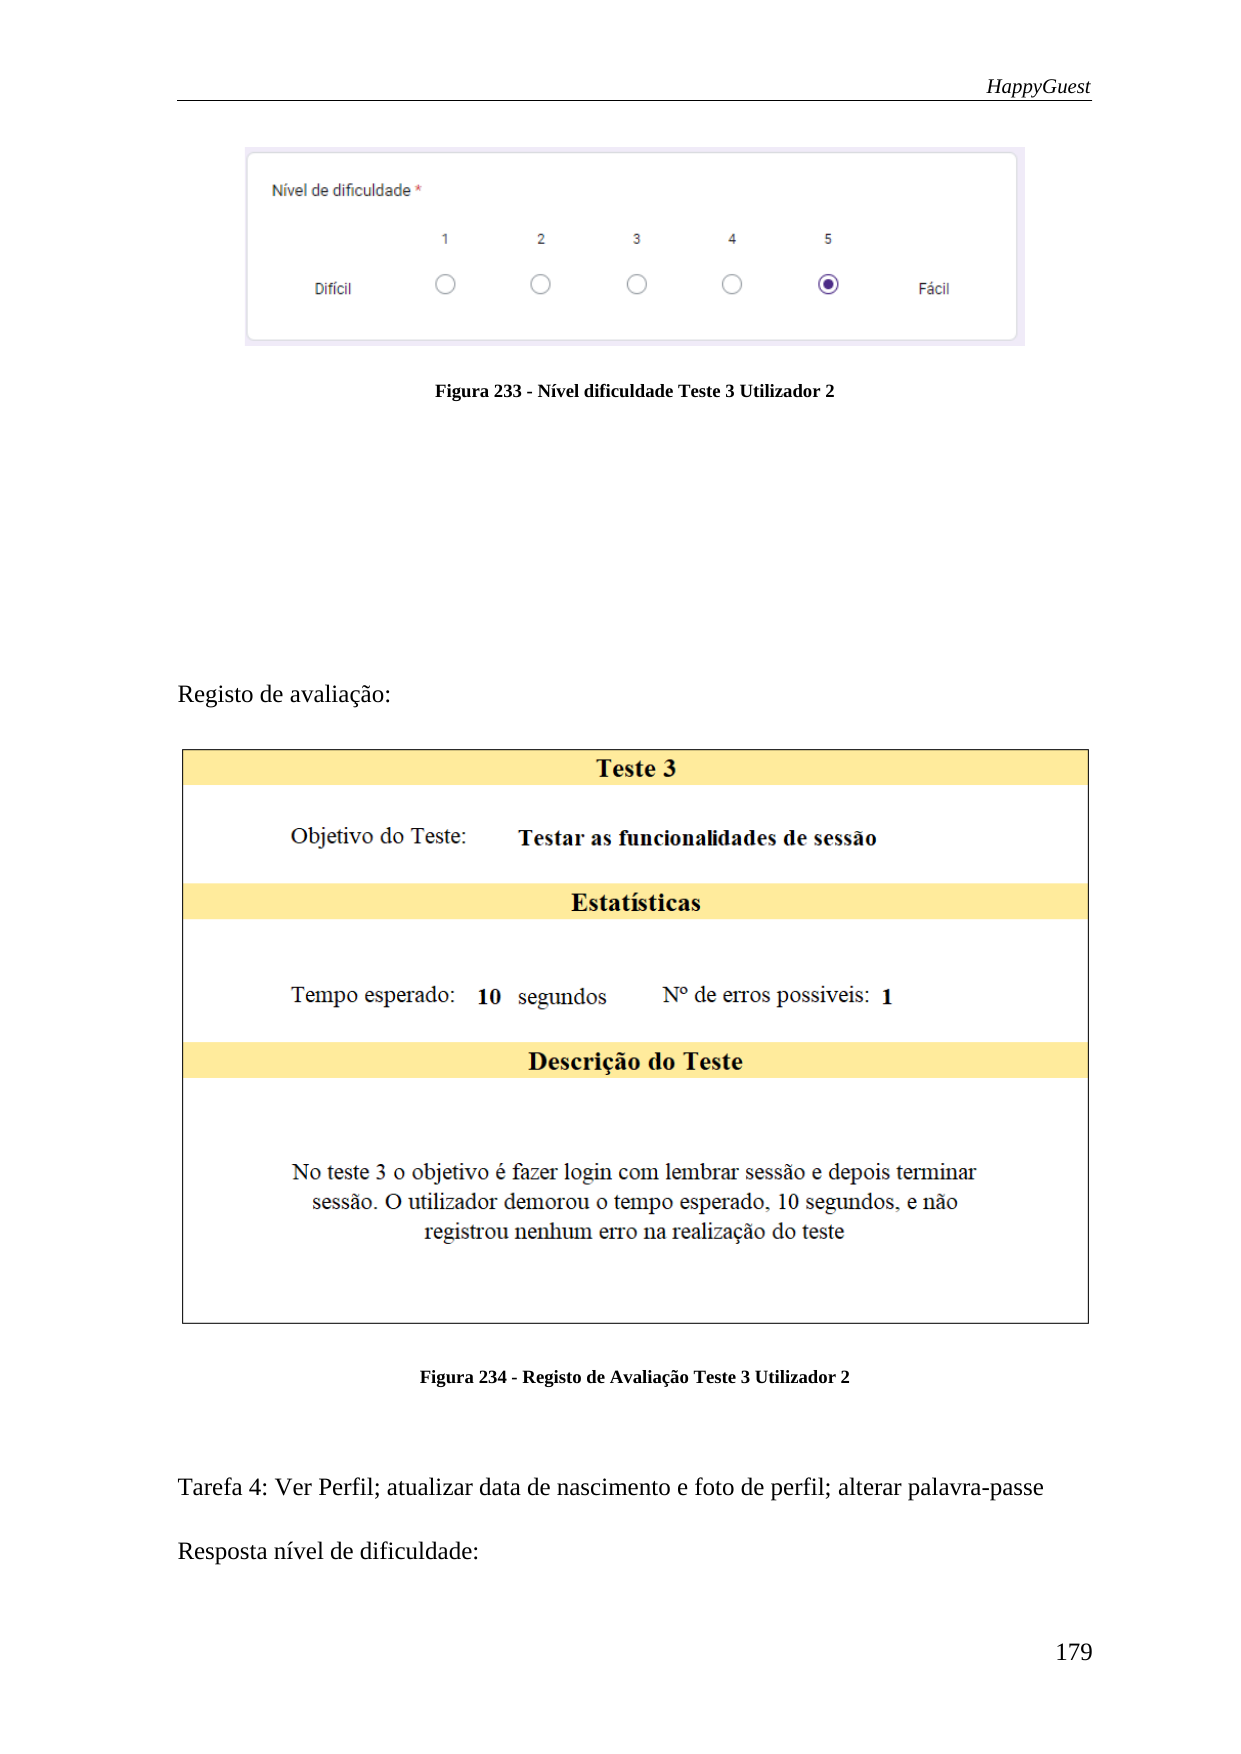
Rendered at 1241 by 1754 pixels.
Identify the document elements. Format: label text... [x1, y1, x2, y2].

text Resposta nível de dificuldade: [177, 1536, 1092, 1565]
text Registo de avaliação: [177, 679, 1092, 707]
picture [177, 742, 1093, 1331]
text Tarefa 4: Ver Perfil; atualizar data de nascimento e foto de perfil; alterar palavra-passe [177, 1472, 1092, 1501]
picture [244, 147, 1025, 346]
